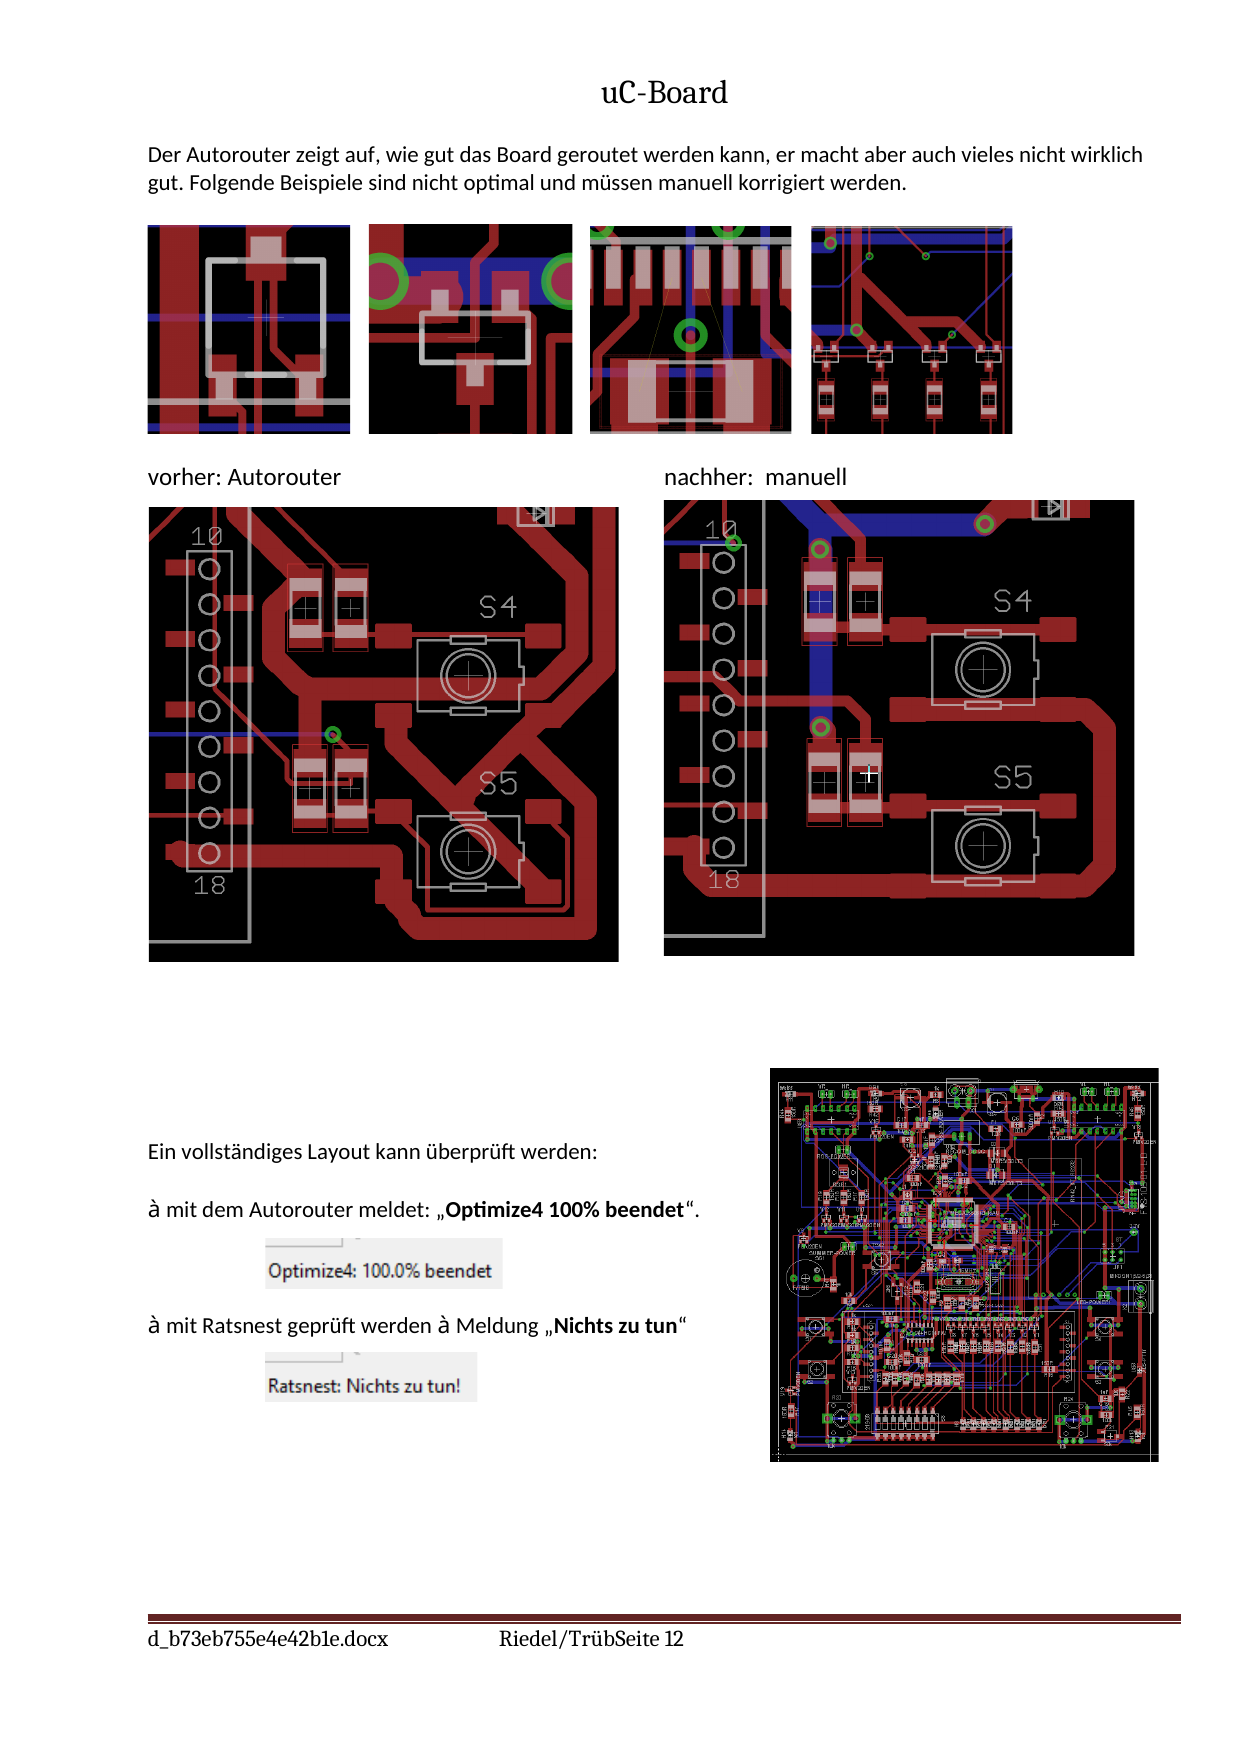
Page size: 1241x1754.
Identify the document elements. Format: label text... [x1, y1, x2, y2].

picture [663, 500, 1135, 956]
text Der Autorouter zeigt auf, wie gut das Board geroutet werden kann, er macht aber auch vieles nicht wirklich gut. Folgende Beispiele sind nicht optimal und müssen manuell korrigiert werden. [148, 140, 1181, 196]
text à mit Ratsnest geprüft werden à Meldung „Nichts zu tun“ [148, 1309, 1181, 1340]
picture [770, 1165, 1159, 1193]
picture [811, 226, 1013, 434]
text à mit dem Autorouter meldet: „Optimize4 100% beendet“. [148, 1193, 1181, 1225]
picture [368, 224, 573, 434]
picture [148, 507, 619, 962]
picture [590, 226, 792, 434]
picture [770, 1068, 1159, 1137]
text vorher: Autorouter nachher: manuell [148, 461, 1181, 492]
text Ein vollständiges Layout kann überprüft werden: [148, 1137, 1181, 1165]
picture [147, 225, 351, 434]
picture [770, 1340, 1159, 1462]
picture [770, 1225, 1159, 1309]
